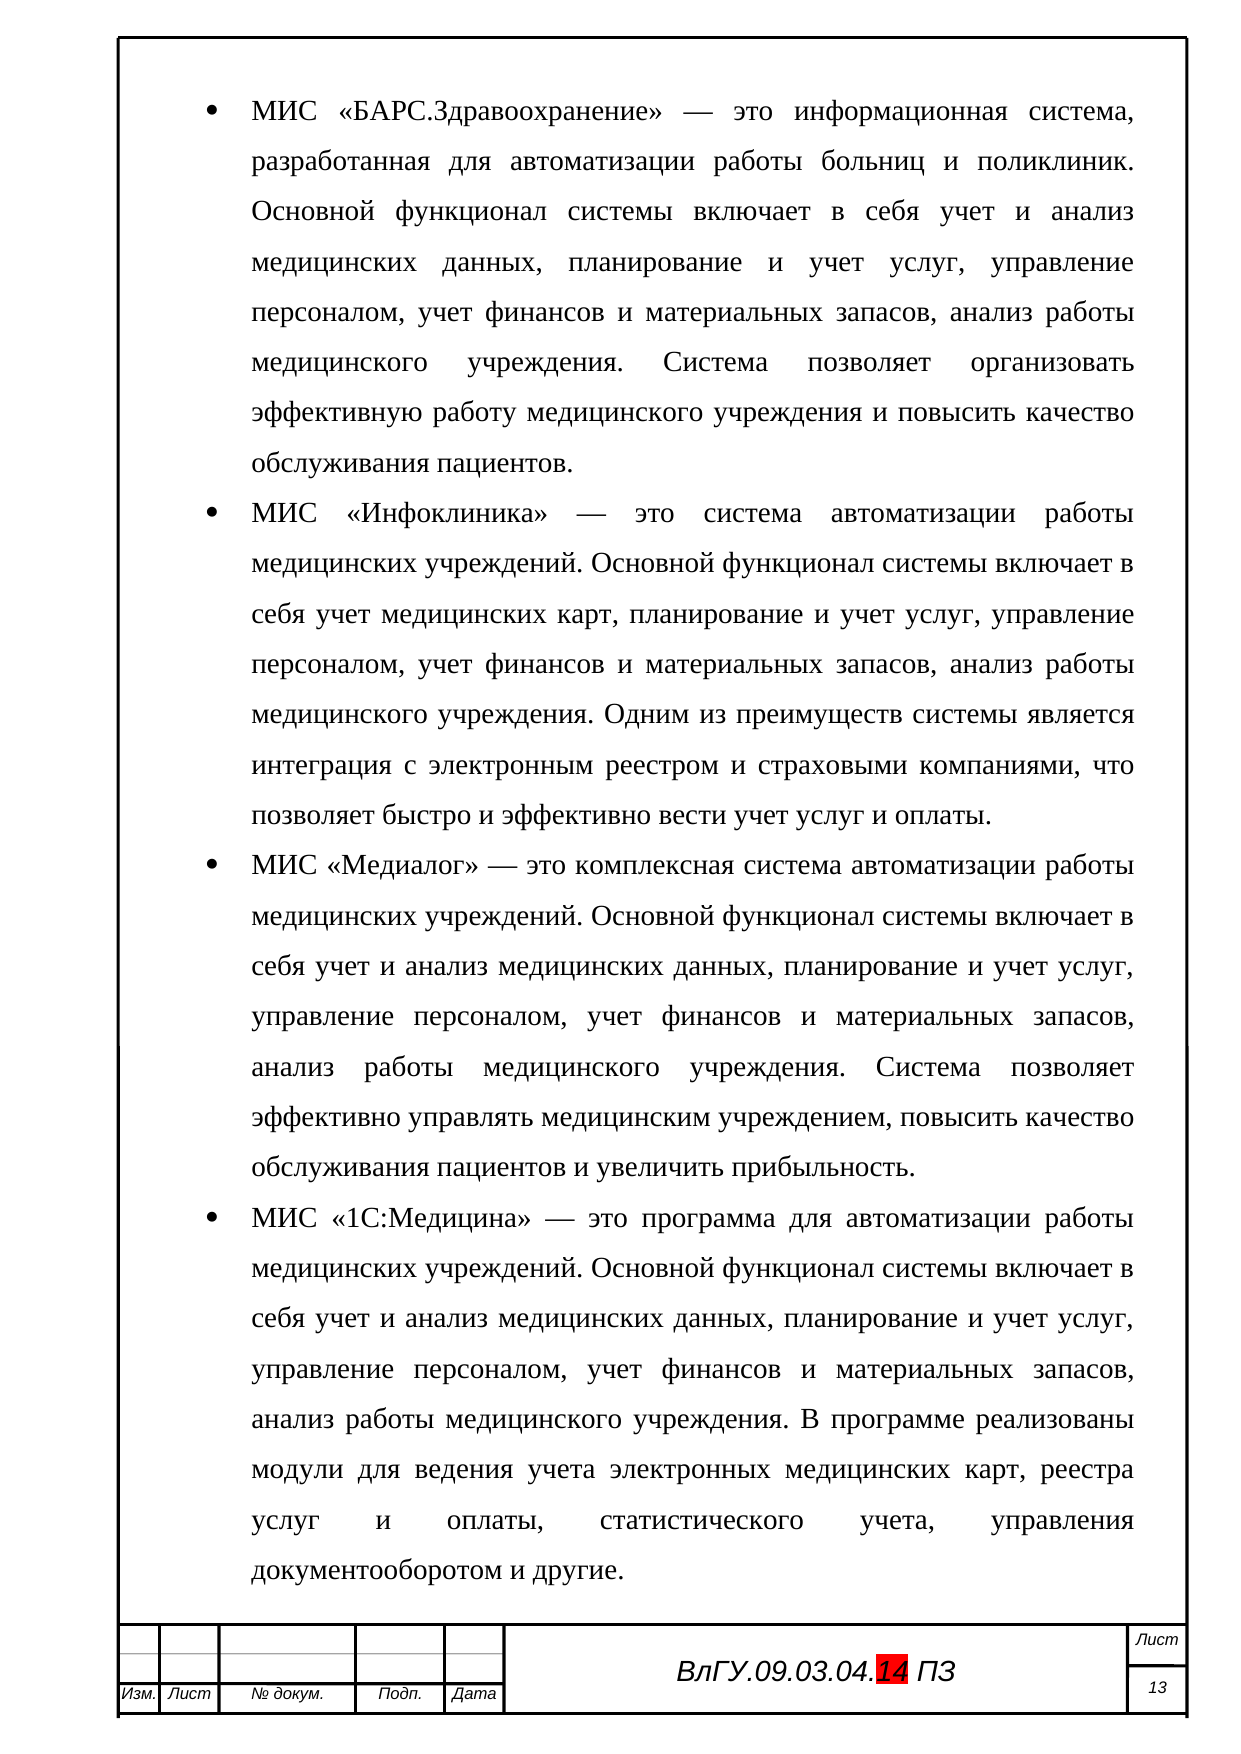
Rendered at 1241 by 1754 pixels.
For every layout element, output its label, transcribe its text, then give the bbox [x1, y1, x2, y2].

list МИС «БАРС.Здравоохранение» — это информационная система, разработанная для автоматизации работы больниц и поликлиник. Основной функционал системы включает в себя учет и анализ медицинских данных, планирование и учет услуг, управление персоналом, учет финансов и материальных запасов, анализ работы медицинского учреждения. Система позволяет организовать эффективную работу медицинского учреждения и повысить качество обслуживания пациентов. [207, 93, 1135, 478]
list МИС «1С:Медицина» — это программа для автоматизации работы медицинских учреждений. Основной функционал системы включает в себя учет и анализ медицинских данных, планирование и учет услуг, управление персоналом, учет финансов и материальных запасов, анализ работы медицинского учреждения. В программе реализованы модули для ведения учета электронных медицинских карт, реестра услуг и оплаты, статистического учета, управления документооборотом и другие. [207, 1200, 1135, 1586]
list МИС «Инфоклиника» — это система автоматизации работы медицинских учреждений. Основной функционал системы включает в себя учет медицинских карт, планирование и учет услуг, управление персоналом, учет финансов и материальных запасов, анализ работы медицинского учреждения. Одним из преимуществ системы является интеграция с электронным реестром и страховыми компаниями, что позволяет быстро и эффективно вести учет услуг и оплаты. [207, 495, 1135, 831]
list МИС «Медиалог» — это комплексная система автоматизации работы медицинских учреждений. Основной функционал системы включает в себя учет и анализ медицинских данных, планирование и учет услуг, управление персоналом, учет финансов и материальных запасов, анализ работы медицинского учреждения. Система позволяет эффективно управлять медицинским учреждением, повысить качество обслуживания пациентов и увеличить прибыльность. [207, 847, 1135, 1183]
